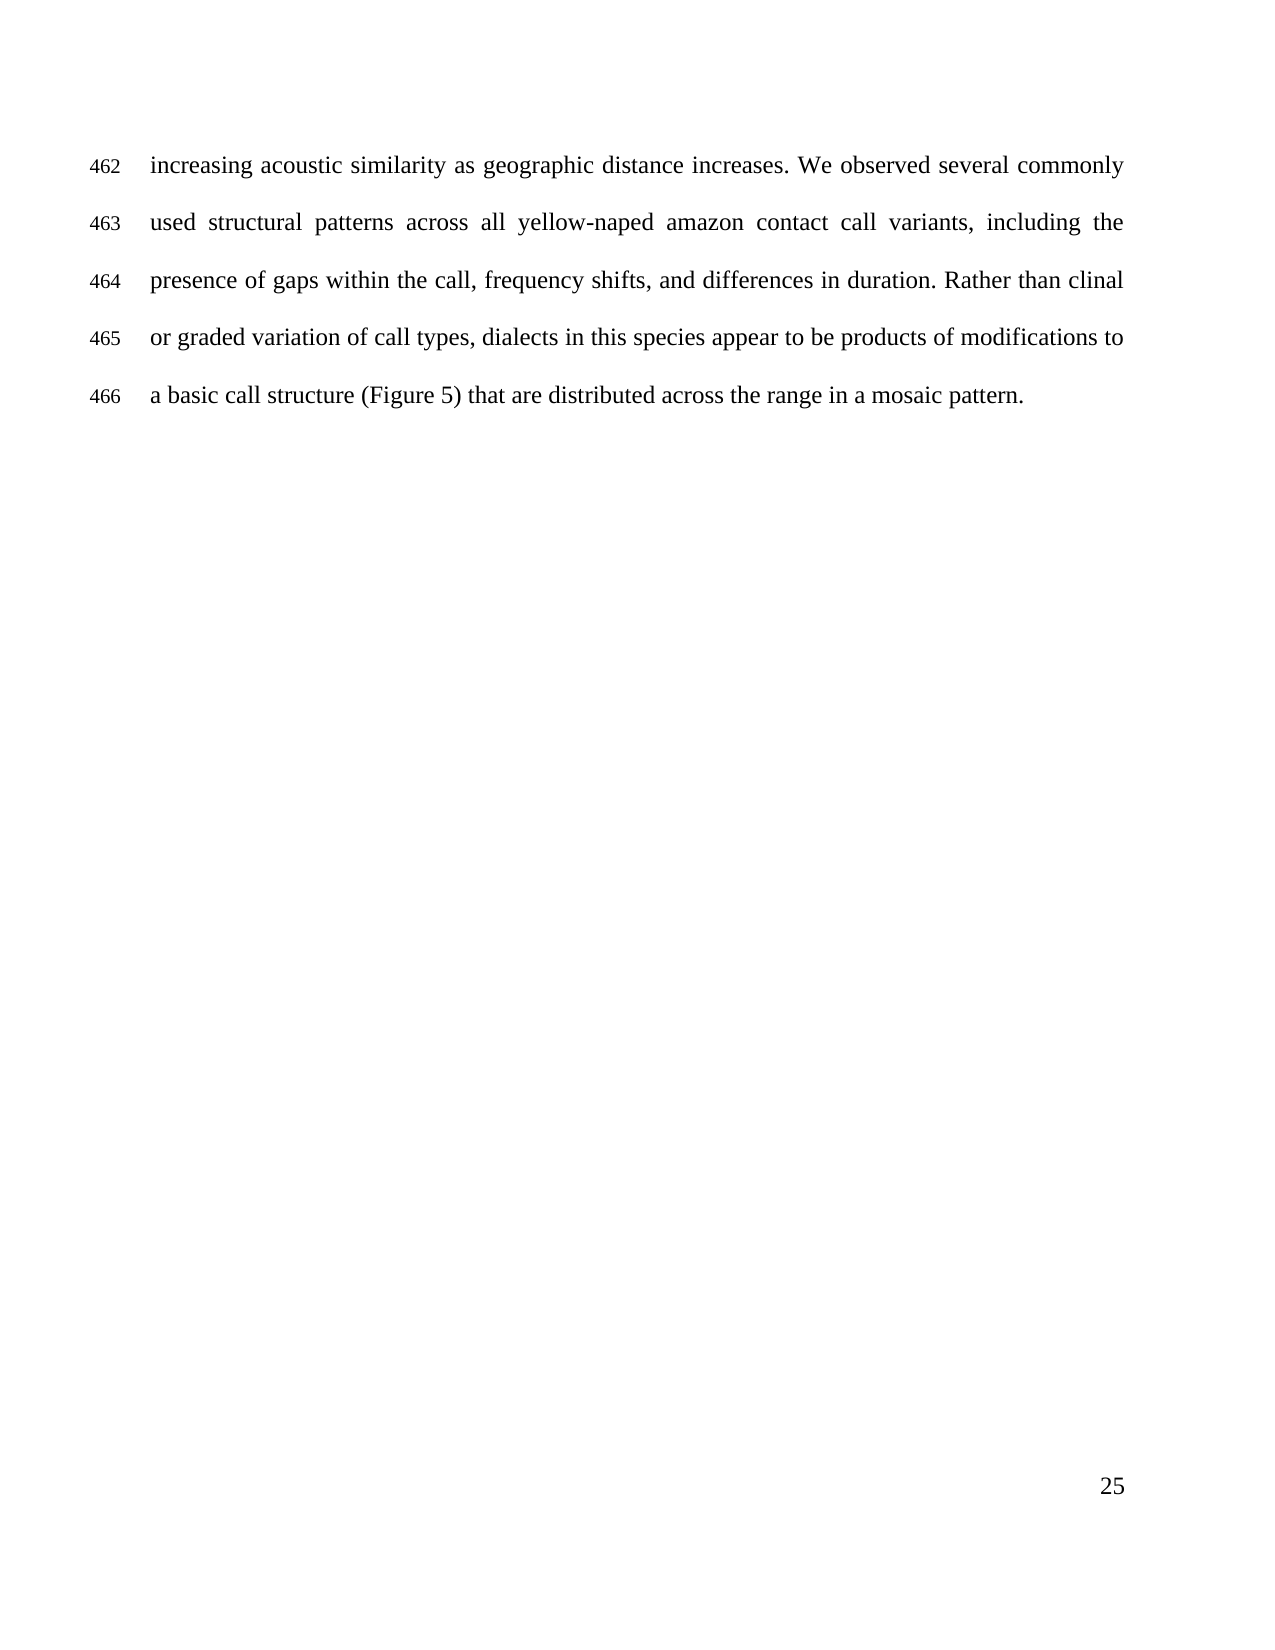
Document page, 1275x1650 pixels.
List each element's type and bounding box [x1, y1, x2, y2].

text [150, 150, 1125, 409]
